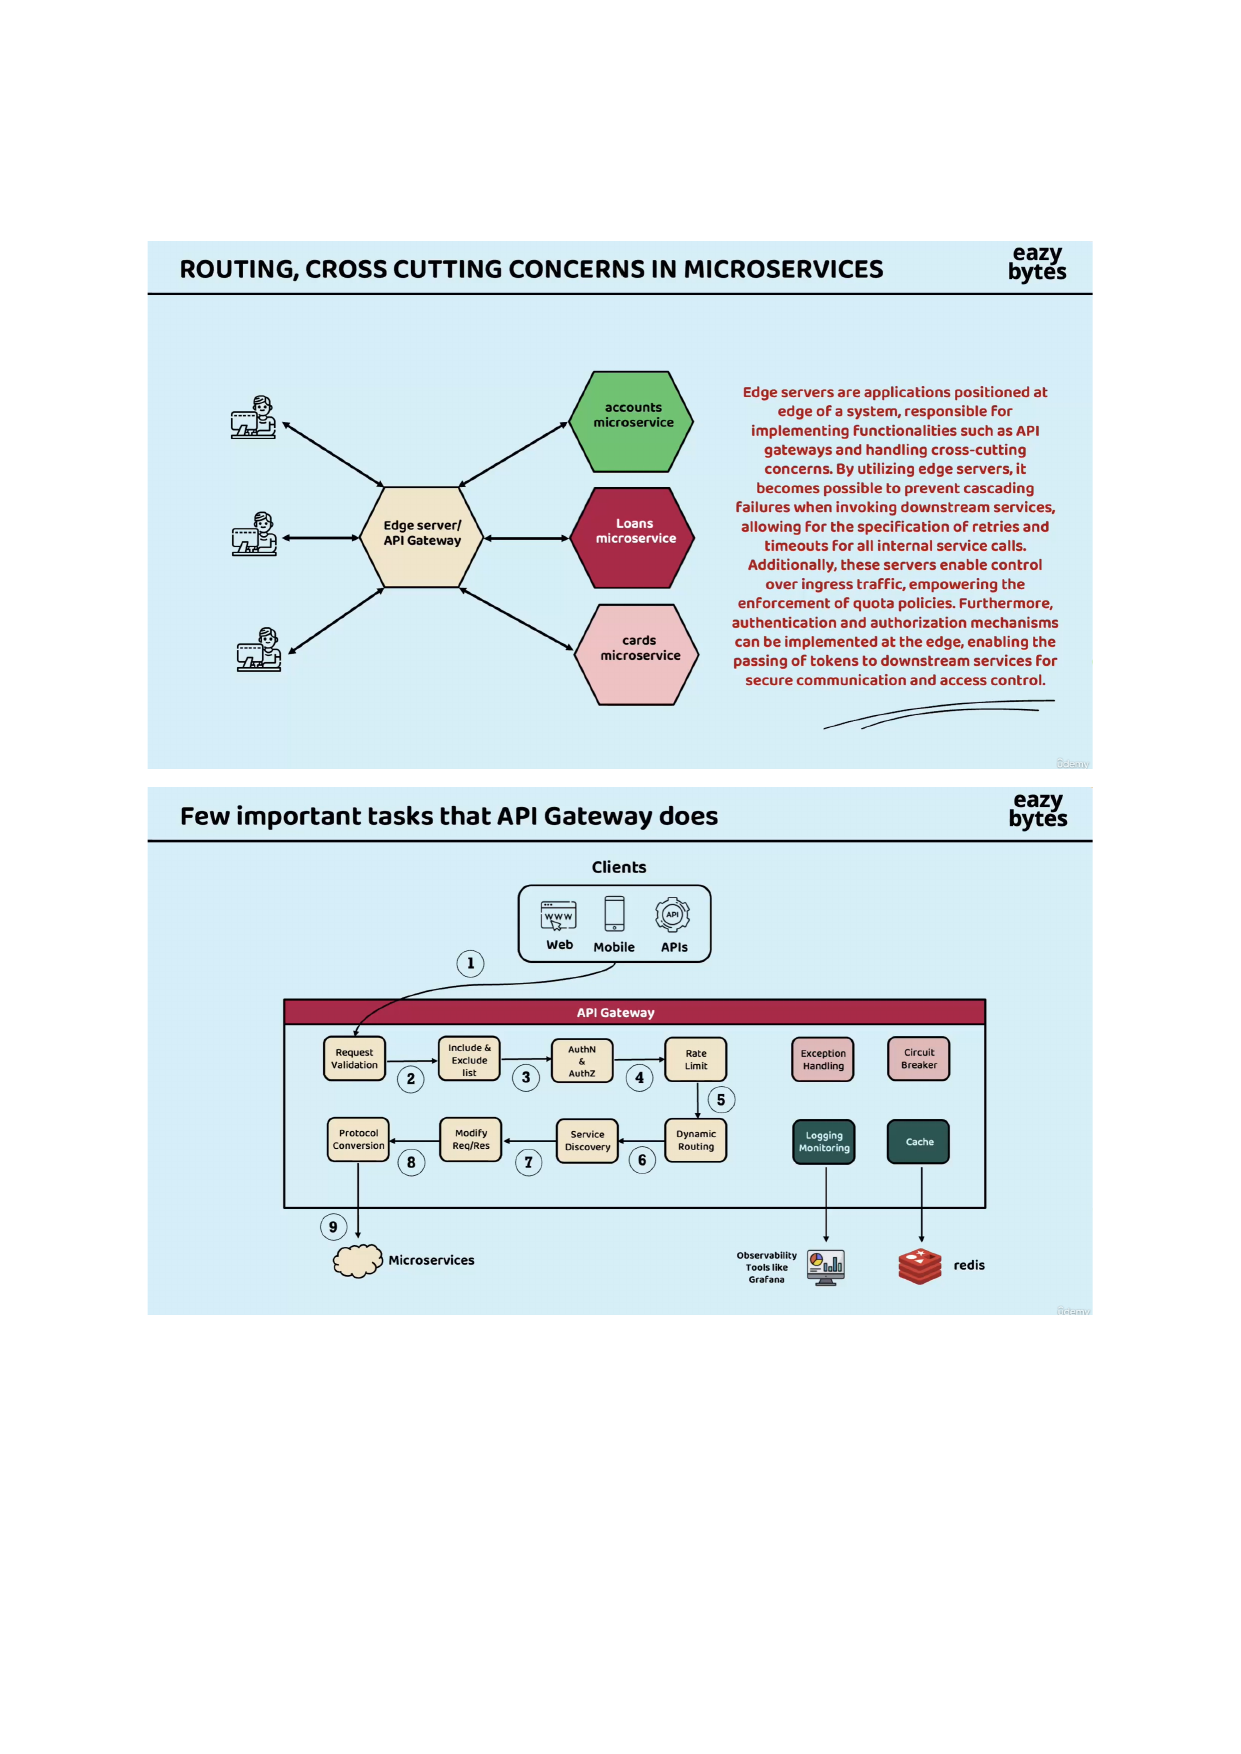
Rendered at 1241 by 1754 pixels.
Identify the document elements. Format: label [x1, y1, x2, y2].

picture [147, 241, 1093, 769]
picture [147, 787, 1093, 1315]
